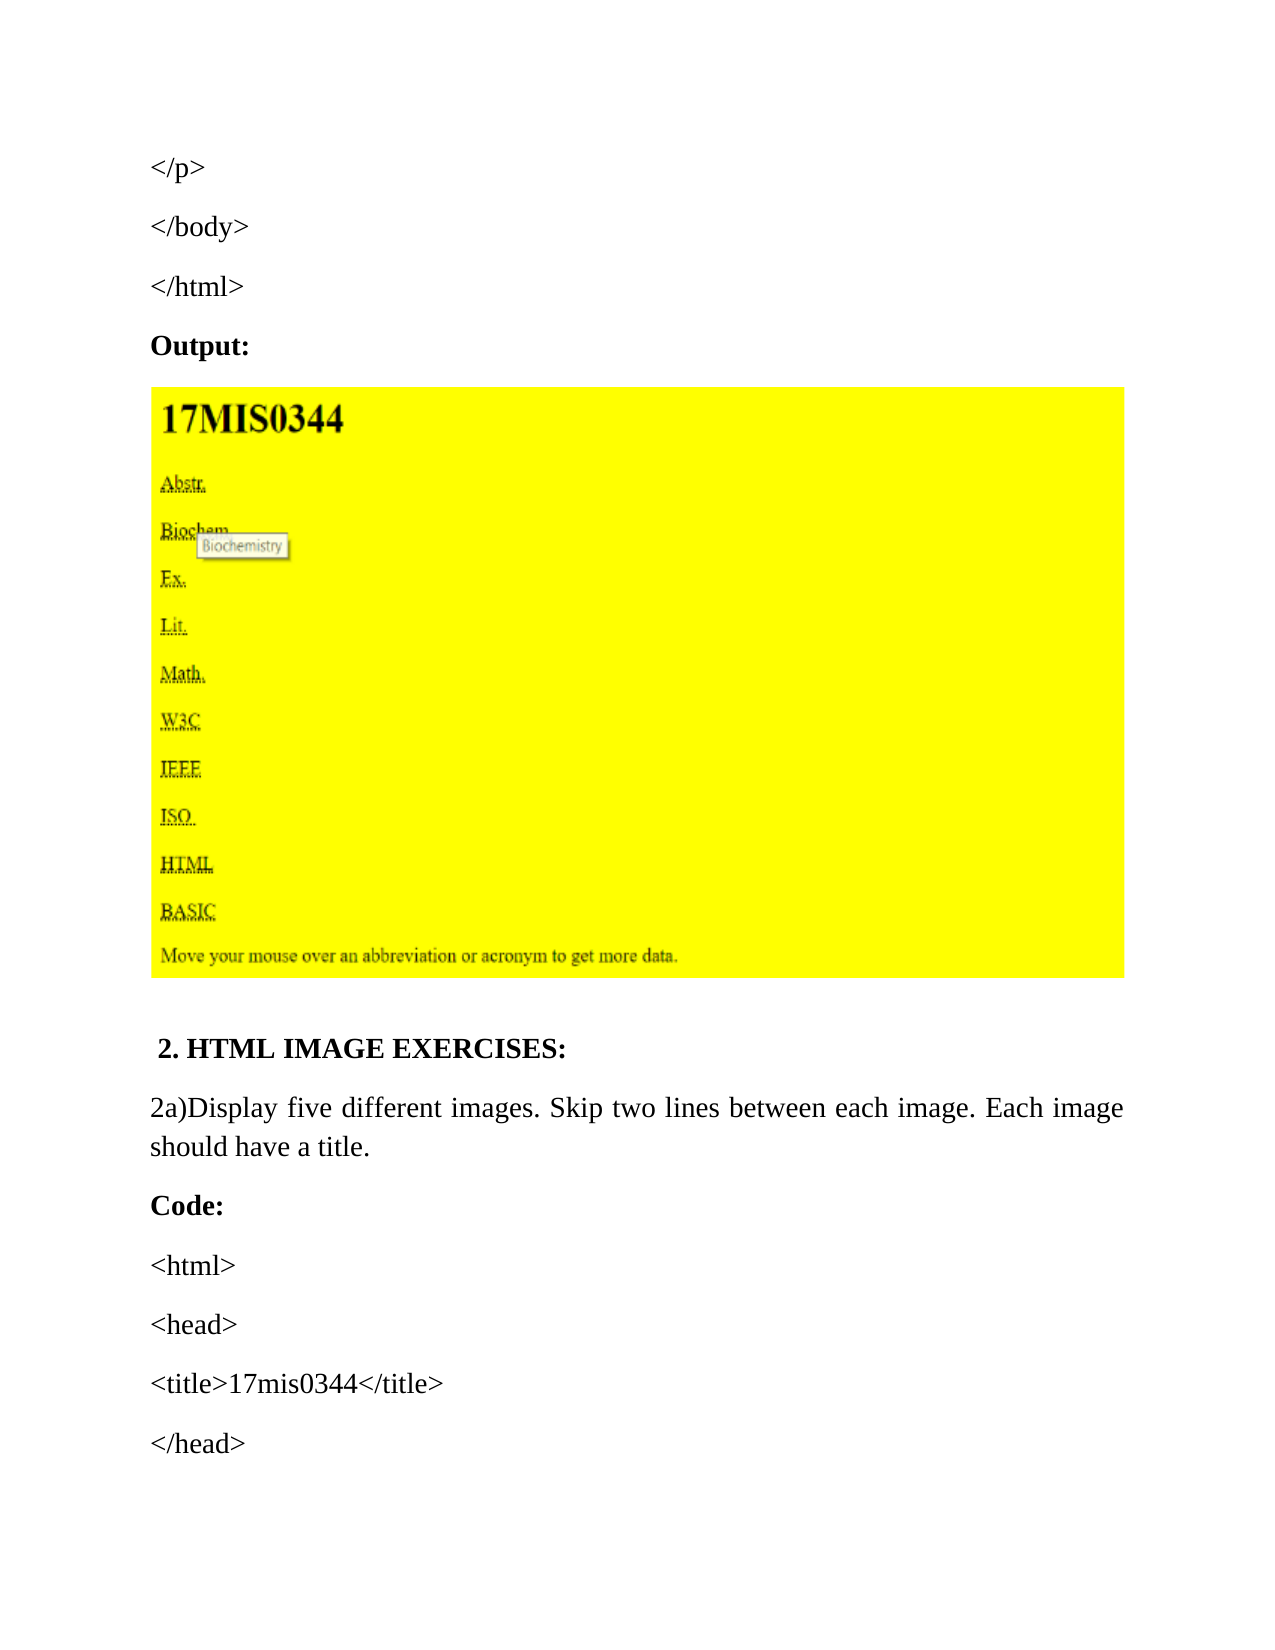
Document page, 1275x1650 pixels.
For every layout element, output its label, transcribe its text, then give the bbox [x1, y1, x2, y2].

text 2a)Display five different images. Skip two lines between each image. Each image should have a title. [150, 1090, 1125, 1162]
text </p> [150, 150, 1125, 183]
text <title>17mis0344</title> [150, 1366, 1125, 1400]
text <head> [150, 1307, 1125, 1341]
text Output: [150, 328, 1125, 362]
text 2. HTML IMAGE EXERCISES: [150, 1031, 1125, 1064]
text </body> [150, 209, 1125, 243]
text <html> [150, 1248, 1125, 1281]
text </html> [150, 269, 1125, 302]
text Code: [150, 1188, 1125, 1222]
picture [150, 387, 1125, 978]
text </head> [150, 1426, 1125, 1459]
